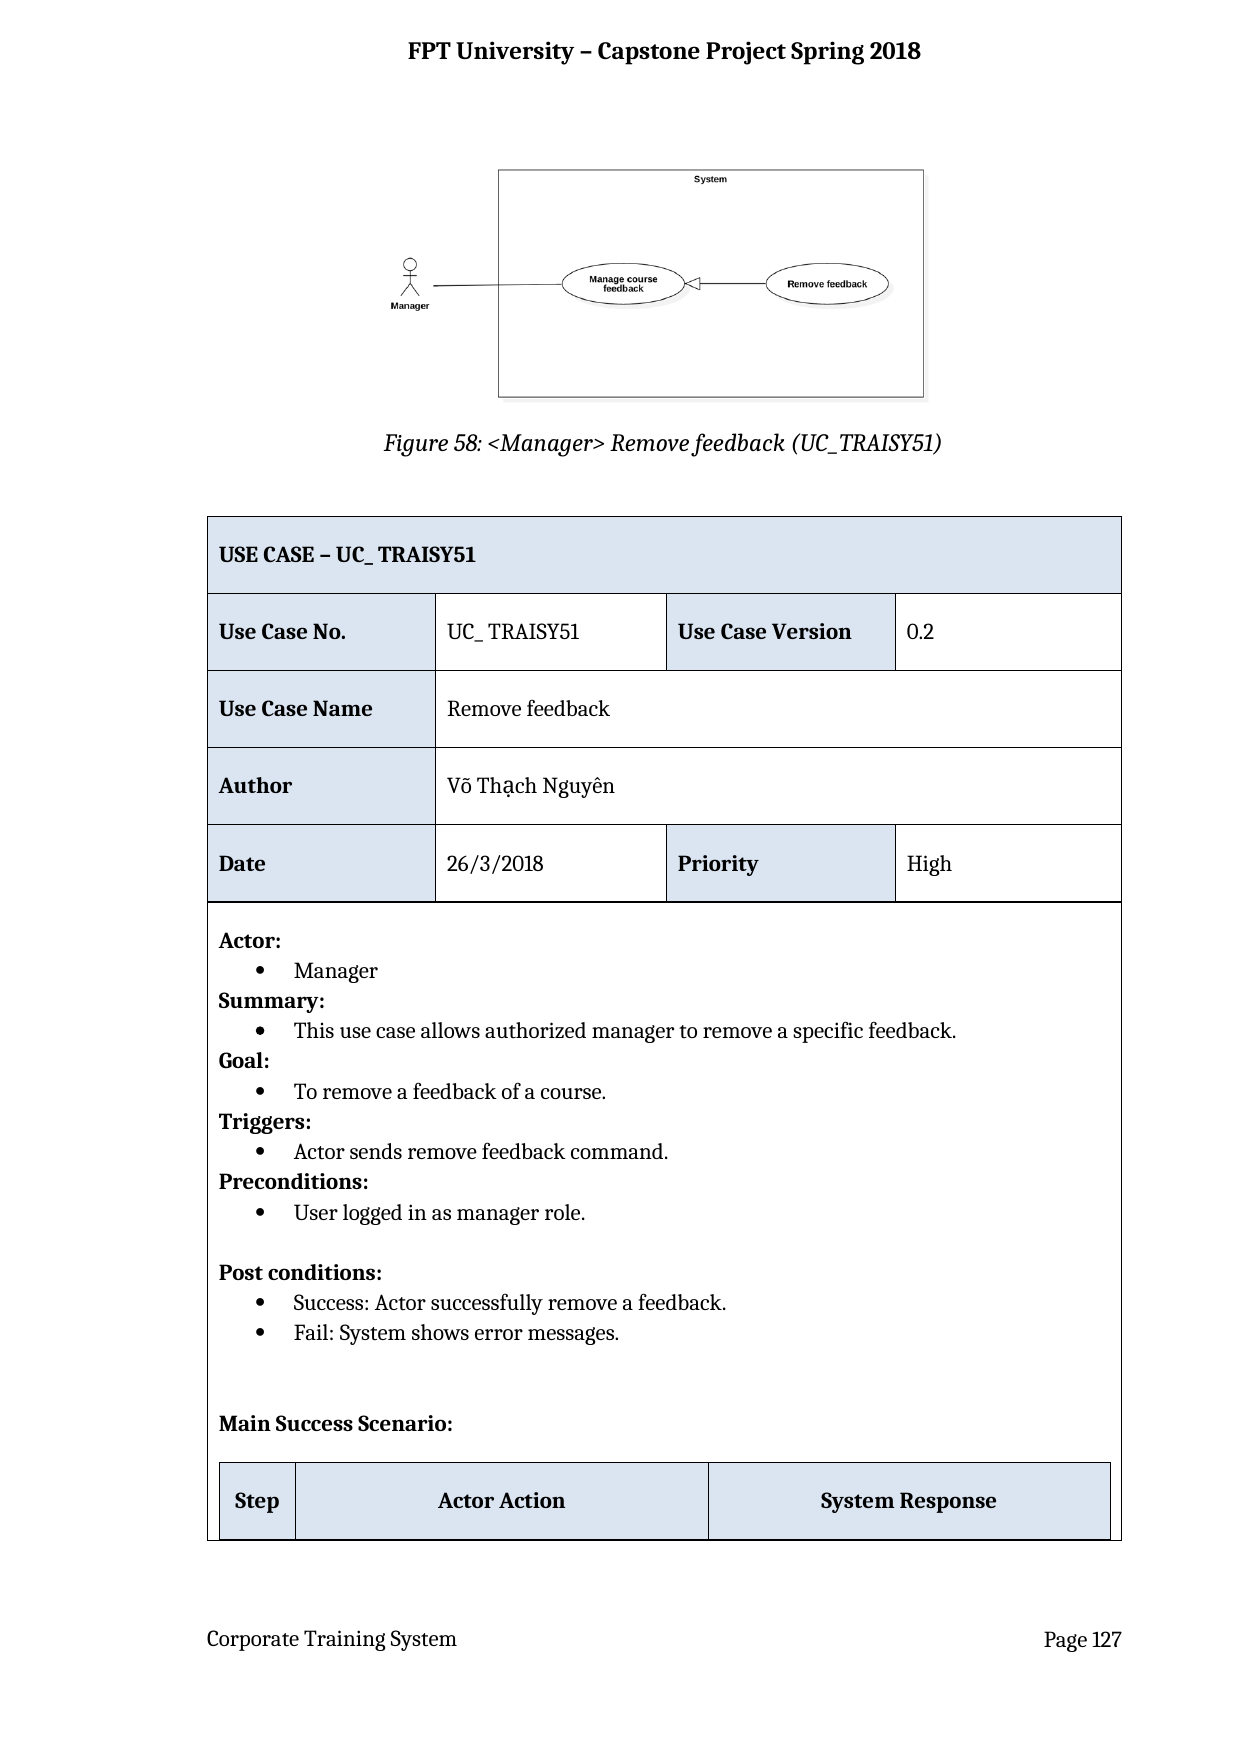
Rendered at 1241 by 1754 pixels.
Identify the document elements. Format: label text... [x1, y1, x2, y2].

table_cell High [896, 825, 1121, 901]
table_cell Author [208, 748, 435, 824]
table_cell Use Case Name [208, 671, 435, 747]
table_cell Use Case No. [208, 594, 435, 670]
table_cell 26/3/2018 [436, 825, 666, 901]
table_cell Võ Thạch Nguyên [436, 748, 1121, 824]
picture [378, 147, 951, 425]
table_cell Use Case Version [667, 594, 895, 670]
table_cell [208, 903, 1121, 1540]
text Figure 58: <Manager> Remove feedback (UC_TRAISY51) [207, 429, 1122, 458]
table_cell UC_ TRAISY51 [436, 594, 666, 670]
table_cell Remove feedback [436, 671, 1121, 747]
table_cell Date [208, 825, 435, 901]
table_cell Priority [667, 825, 895, 901]
table_header USE CASE – UC_ TRAISY51 [208, 517, 1121, 593]
table_cell 0.2 [896, 594, 1121, 670]
